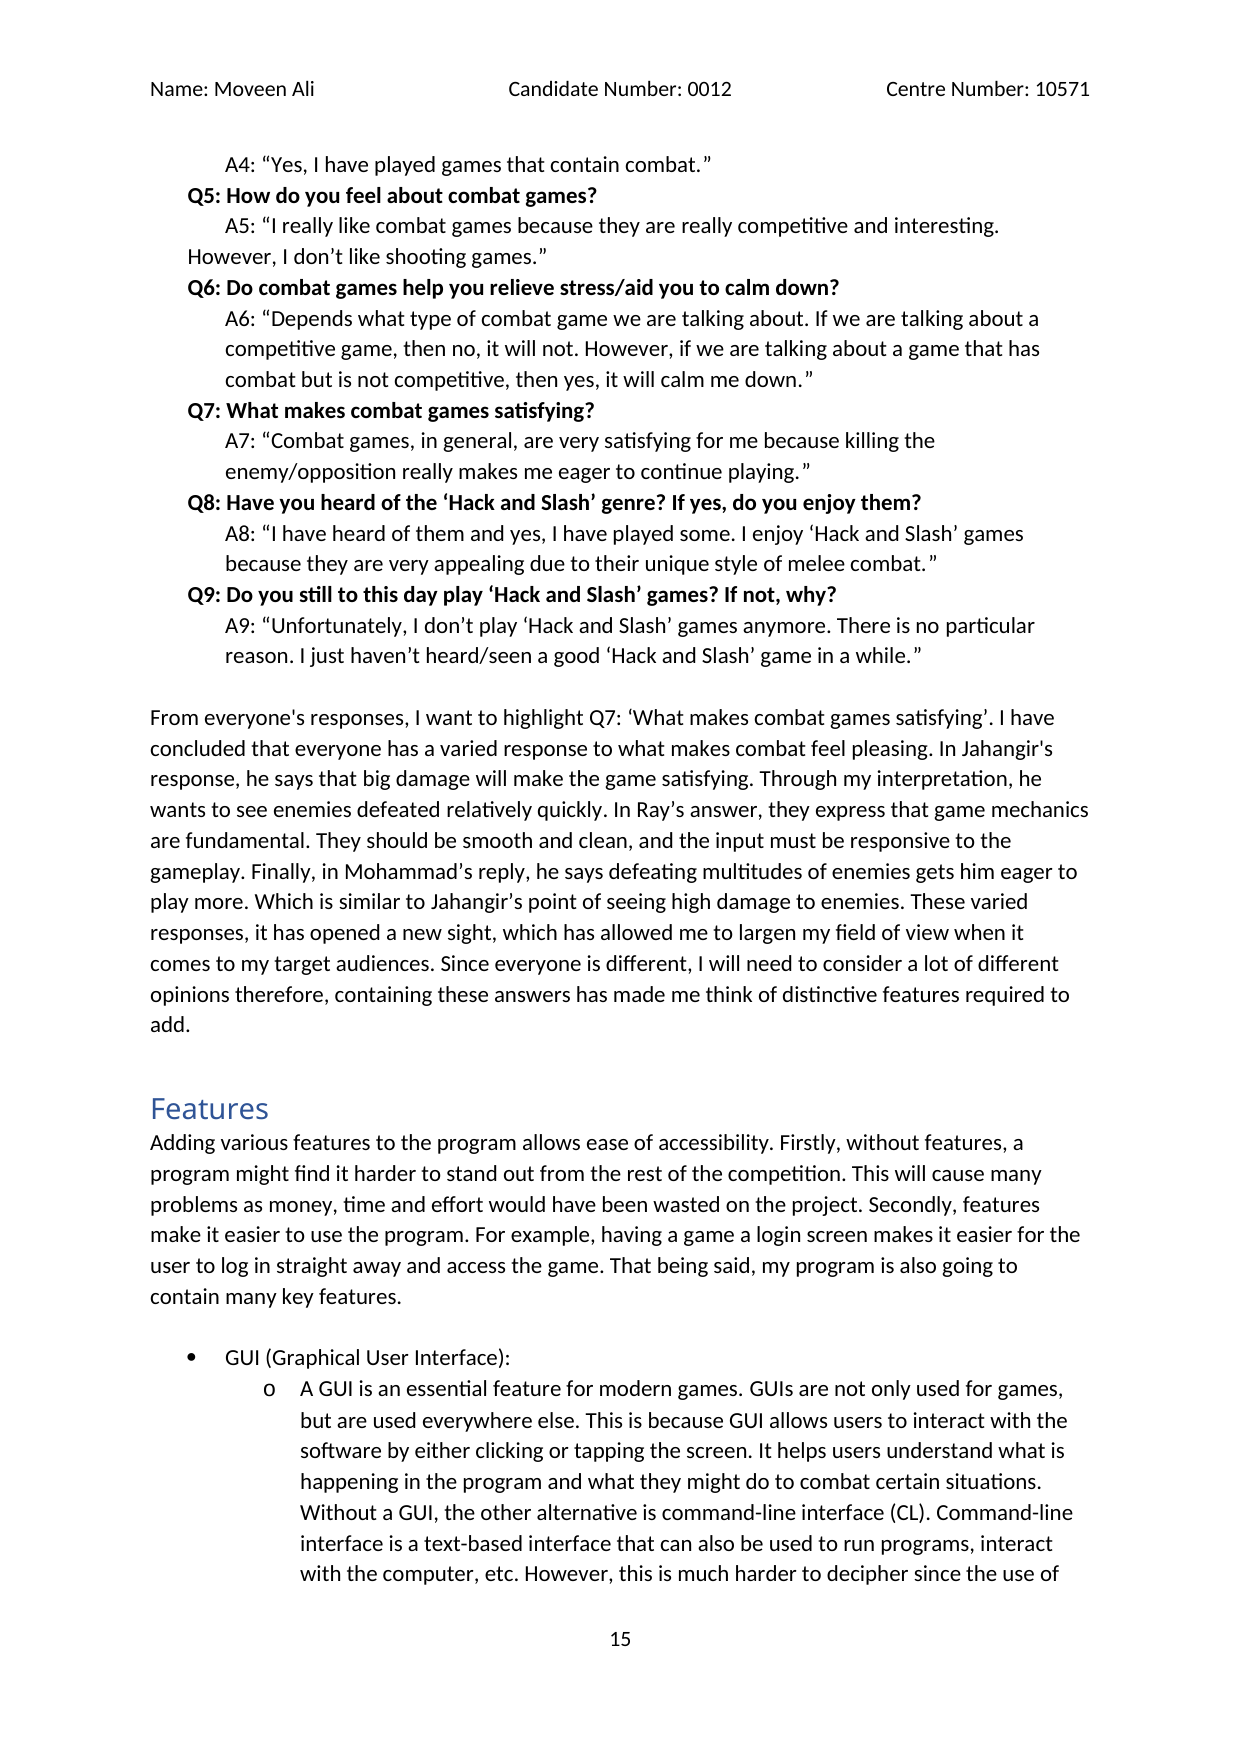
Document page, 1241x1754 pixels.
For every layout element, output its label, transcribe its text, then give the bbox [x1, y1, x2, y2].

list GUI (Graphical User Interface): [187, 1343, 1090, 1371]
text A6: “Depends what type of combat game we are talking about. If we are talking about a competitive game, then no, it will not. However, if we are talking about a game that has combat but is not competitive, then yes, it will calm me down.” [225, 304, 1090, 393]
text Q8: Have you heard of the ‘Hack and Slash’ genre? If yes, do you enjoy them? [150, 488, 1090, 516]
text A5: “I really like combat games because they are really competitive and interesting. However, I don’t like shooting games.” [187, 211, 1090, 270]
text A8: “I have heard of them and yes, I have played some. I enjoy ‘Hack and Slash’ games because they are very appealing due to their unique style of melee combat.” [225, 519, 1090, 577]
text From everyone's responses, I want to highlight Q7: ‘What makes combat games satisfying’. I have concluded that everyone has a varied response to what makes combat feel pleasing. In Jahangir's response, he says that big damage will make the game satisfying. Through my interpretation, he wants to see enemies defeated relatively quickly. In Ray’s answer, they express that game mechanics are fundamental. They should be smooth and clean, and the input must be responsive to the gameplay. Finally, in Mohammad’s reply, he says defeating multitudes of enemies gets him eager to play more. Which is similar to Jahangir’s point of seeing high damage to enemies. These varied responses, it has opened a new sight, which has allowed me to largen my field of view when it comes to my target audiences. Since everyone is different, I will need to consider a lot of different opinions therefore, containing these answers has made me think of distinctive features required to add. [150, 703, 1090, 1038]
subtitle Features [150, 1088, 1090, 1128]
text Q9: Do you still to this day play ‘Hack and Slash’ games? If not, why? [150, 580, 1090, 608]
text A4: “Yes, I have played games that contain combat.” [187, 150, 1090, 178]
text A7: “Combat games, in general, are very satisfying for me because killing the enemy/opposition really makes me eager to continue playing.” [225, 427, 1090, 485]
text Q6: Do combat games help you relieve stress/aid you to calm down? [150, 273, 1090, 301]
text Q5: How do you feel about combat games? [187, 181, 1090, 209]
text Adding various features to the program allows ease of accessibility. Firstly, without features, a program might find it harder to stand out from the rest of the competition. This will cause many problems as money, time and effort would have been wasted on the project. Secondly, features make it easier to use the program. For example, having a game a login screen makes it easier for the user to log in straight away and access the game. That being said, my program is also going to contain many key features. [150, 1128, 1090, 1310]
text Q7: What makes combat games satisfying? [150, 396, 1090, 424]
text A9: “Unfortunately, I don’t play ‘Hack and Slash’ games anymore. There is no particular reason. I just haven’t heard/seen a good ‘Hack and Slash’ game in a while.” [225, 611, 1090, 670]
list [262, 1374, 1090, 1588]
